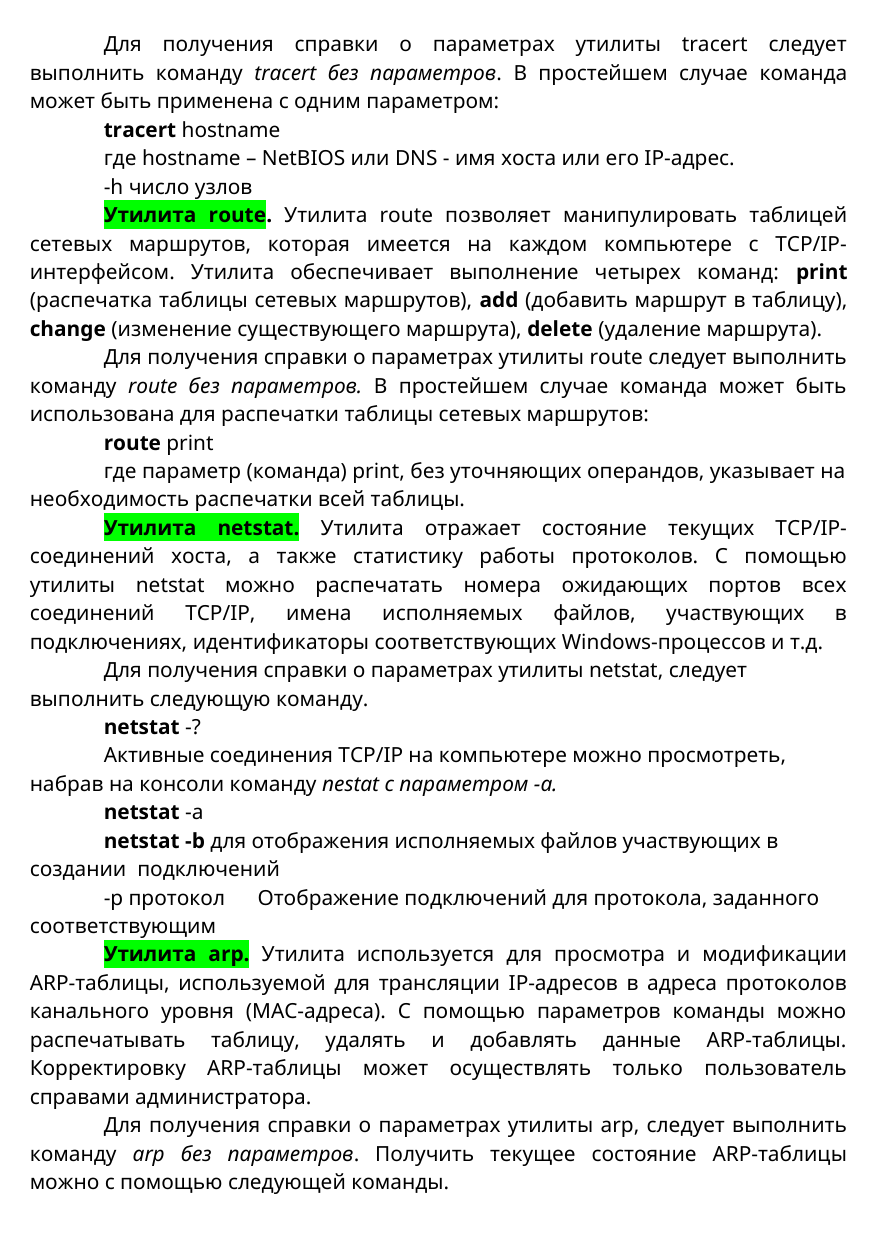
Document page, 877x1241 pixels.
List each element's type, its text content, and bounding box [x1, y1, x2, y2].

text Утилита route. Утилита route позволяет манипулировать таблицей сетевых маршрутов, которая имеется на каждом компьютере с TCP/IP-интерфейсом. Утилита обеспечивает выполнение четырех команд: print (распечатка таблицы сетевых маршрутов), add (добавить маршрут в таблицу), change (изменение существующего маршрута), delete (удаление маршрута). [29, 200, 847, 342]
text Для получения справки о параметрах утилиты tracert следует выполнить команду tracert без параметров. В простейшем случае команда может быть применена с одним параметром: [29, 29, 847, 115]
text -h число узлов [29, 172, 847, 200]
text Активные соединения TCP/IP на компьютере можно просмотреть, набрав на консоли команду nestat с параметром -a. [29, 741, 847, 797]
text где hostnаme – NetBIOS или DNS - имя хоста или его IP-адрес. [29, 143, 847, 172]
text Утилита netstat. Утилита отражает состояние текущих TCP/IP-соединений хоста, а также статистику работы протоколов. С помощью утилиты netstat можно распечатать номера ожидающих портов всех соединений TCP/IP, имена исполняемых файлов, участвующих в подключениях, идентификаторы соответствующих Windows-процессов и т.д. [29, 513, 847, 655]
text Для получения справки о параметрах утилиты route следует выполнить команду route без параметров. В простейшем случае команда может быть использована для распечатки таблицы сетевых маршрутов: [29, 342, 847, 428]
text Для получения справки о параметрах утилиты netstat, следует выполнить следующую команду. [29, 655, 847, 712]
text netstat -b для отображения исполняемых файлов участвующих в создании подключений [29, 826, 847, 883]
text где параметр (команда) print, без уточняющих операндов, указывает на необходимость распечатки всей таблицы. [29, 456, 847, 513]
text Утилита arp. Утилита используется для просмотра и модификации ARP-таблицы, используемой для трансляции IP-адресов в адреса протоколов канального уровня (MAC-адреса). С помощью параметров команды можно распечатывать таблицу, удалять и добавлять данные ARP-таблицы. Корректировку ARP-таблицы может осуществлять только пользователь справами администратора. [29, 939, 847, 1110]
text netstat -a [29, 797, 847, 826]
text netstat -? [29, 712, 847, 741]
text Для получения справки о параметрах утилиты arp, следует выполнить команду arp без параметров. Получить текущее состояние ARP-таблицы можно с помощью следующей команды. [29, 1110, 847, 1196]
text tracert hostname [29, 115, 847, 143]
text route print [29, 428, 847, 456]
text -p протокол Отображение подключений для протокола, заданного соответствующим [29, 883, 847, 939]
